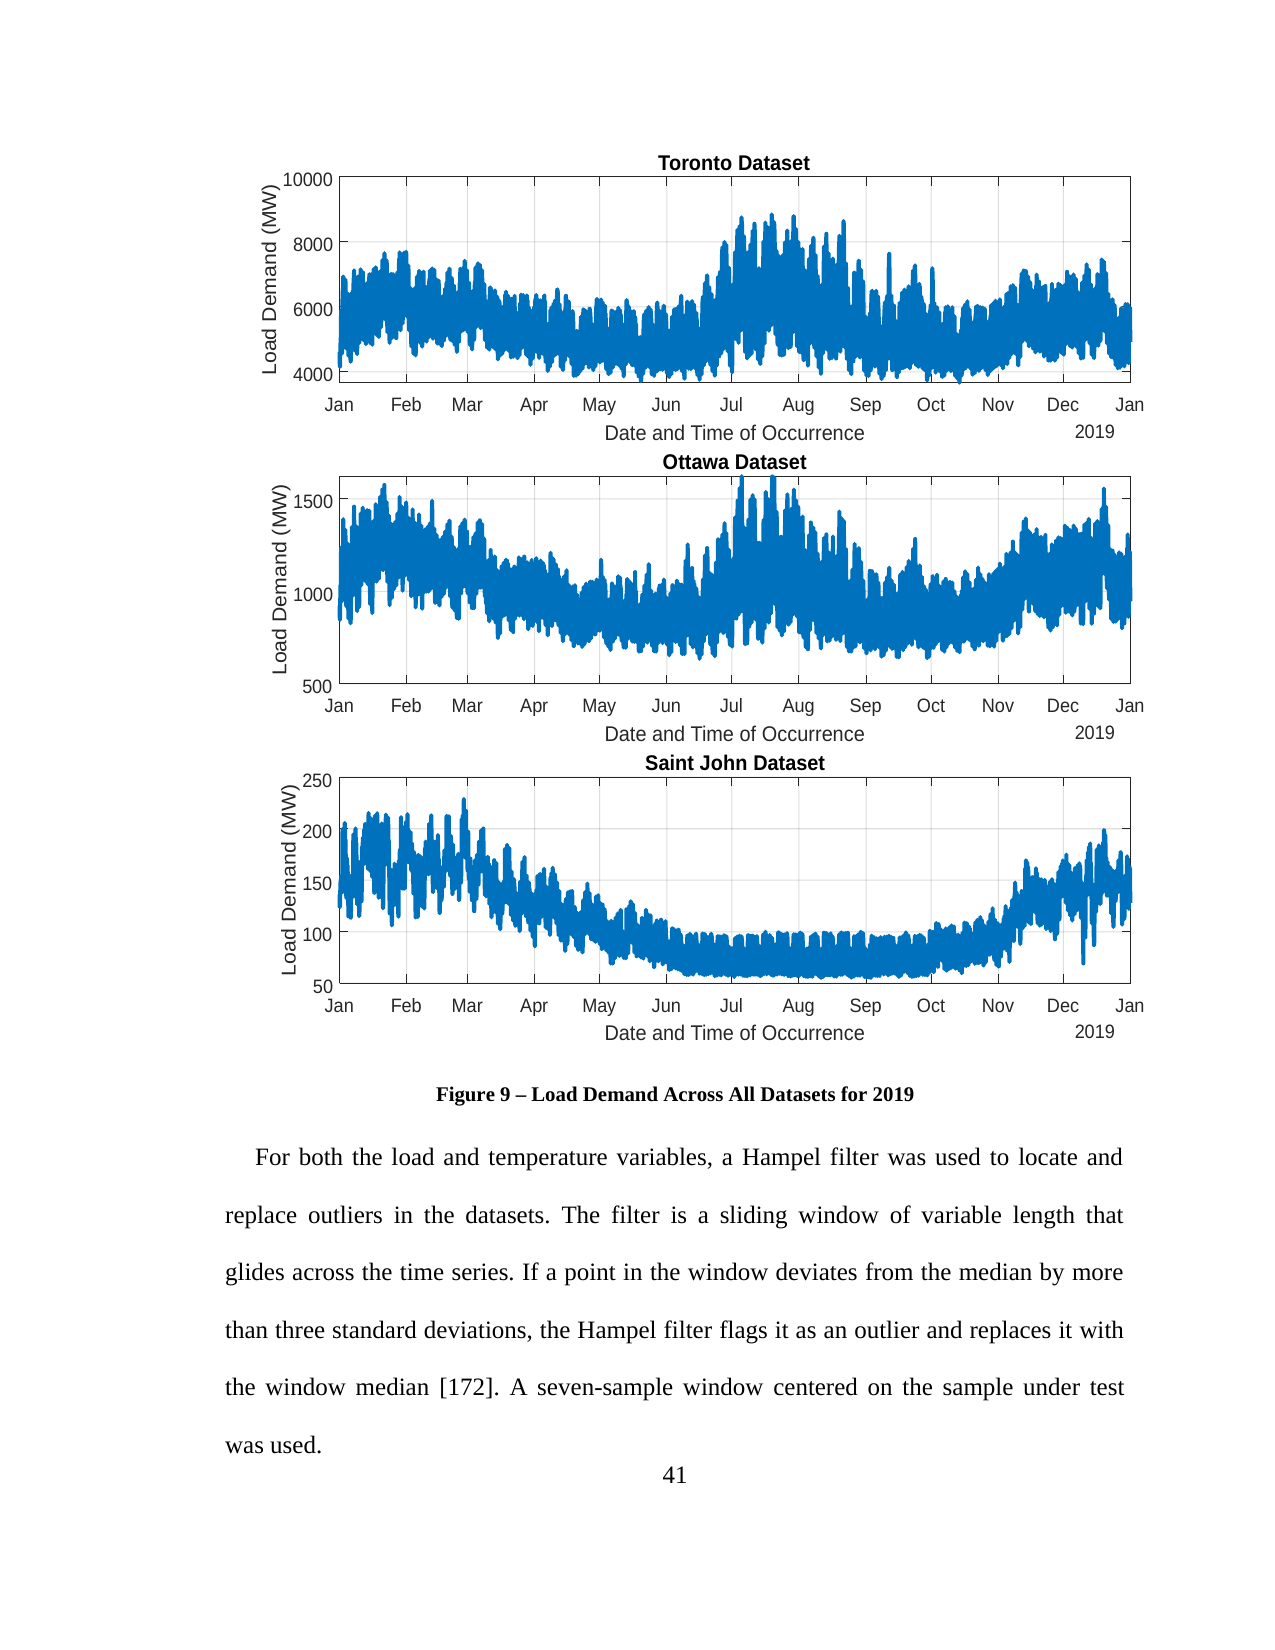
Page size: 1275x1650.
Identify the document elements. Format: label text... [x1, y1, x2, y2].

text Figure – Load Demand Across All Datasets for 2019 [225, 1082, 1125, 1106]
text For both the load and temperature variables, a Hampel filter was used to locate and replace outliers in the datasets. The filter is a sliding window of variable length that glides across the time series. If a point in the window deviates from the median by more than three standard deviations, the Hampel filter flags it as an outlier and replaces it with the window median [172]. A seven-sample window centered on the sample under test was used. [225, 1142, 1125, 1459]
